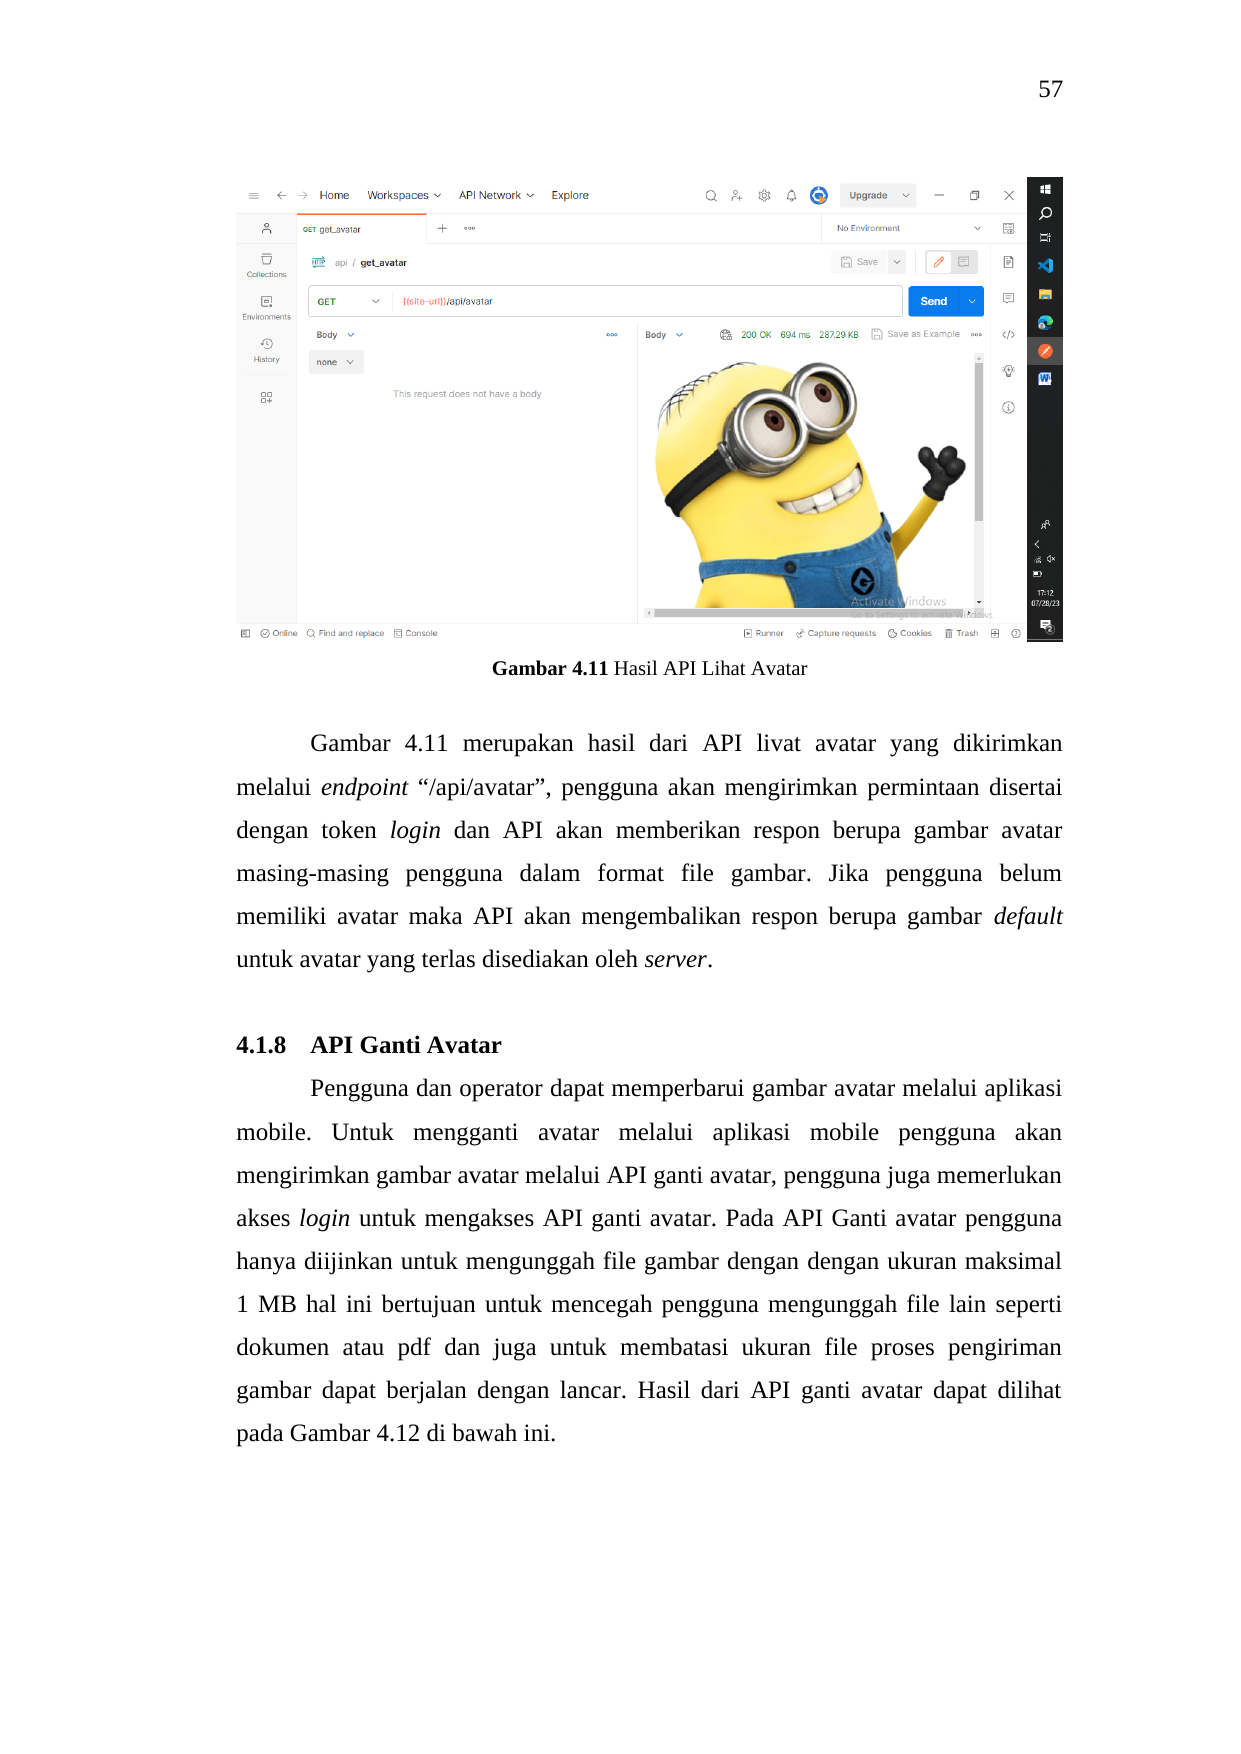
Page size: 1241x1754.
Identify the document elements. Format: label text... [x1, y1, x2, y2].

text Pengguna dan operator dapat memperbarui gambar avatar melalui aplikasi mobile. Untuk mengganti avatar melalui aplikasi mobile pengguna akan mengirimkan gambar avatar melalui API ganti avatar, pengguna juga memerlukan akses login untuk mengakses API ganti avatar. Pada API Ganti avatar pengguna hanya diijinkan untuk mengunggah file gambar dengan dengan ukuran maksimal 1 MB hal ini bertujuan untuk mencegah pengguna mengunggah file lain seperti dokumen atau pdf dan juga untuk membatasi ukuran file proses pengiriman gambar dapat berjalan dengan lancar. Hasil dari API ganti avatar dapat dilihat pada Gambar 4.12 di bawah ini. [236, 1073, 1063, 1447]
text Gambar 4.11 Hasil API Lihat Avatar [236, 656, 1063, 680]
picture [236, 177, 1063, 642]
text API Ganti Avatar [236, 1030, 1063, 1059]
text Gambar 4.11 merupakan hasil dari API livat avatar yang dikirimkan melalui endpoint “/api/avatar”, pengguna akan mengirimkan permintaan disertai dengan token login dan API akan memberikan respon berupa gambar avatar masing-masing pengguna dalam format file gambar. Jika pengguna belum memiliki avatar maka API akan mengembalikan respon berupa gambar default untuk avatar yang terlas disediakan oleh server. [236, 728, 1063, 973]
